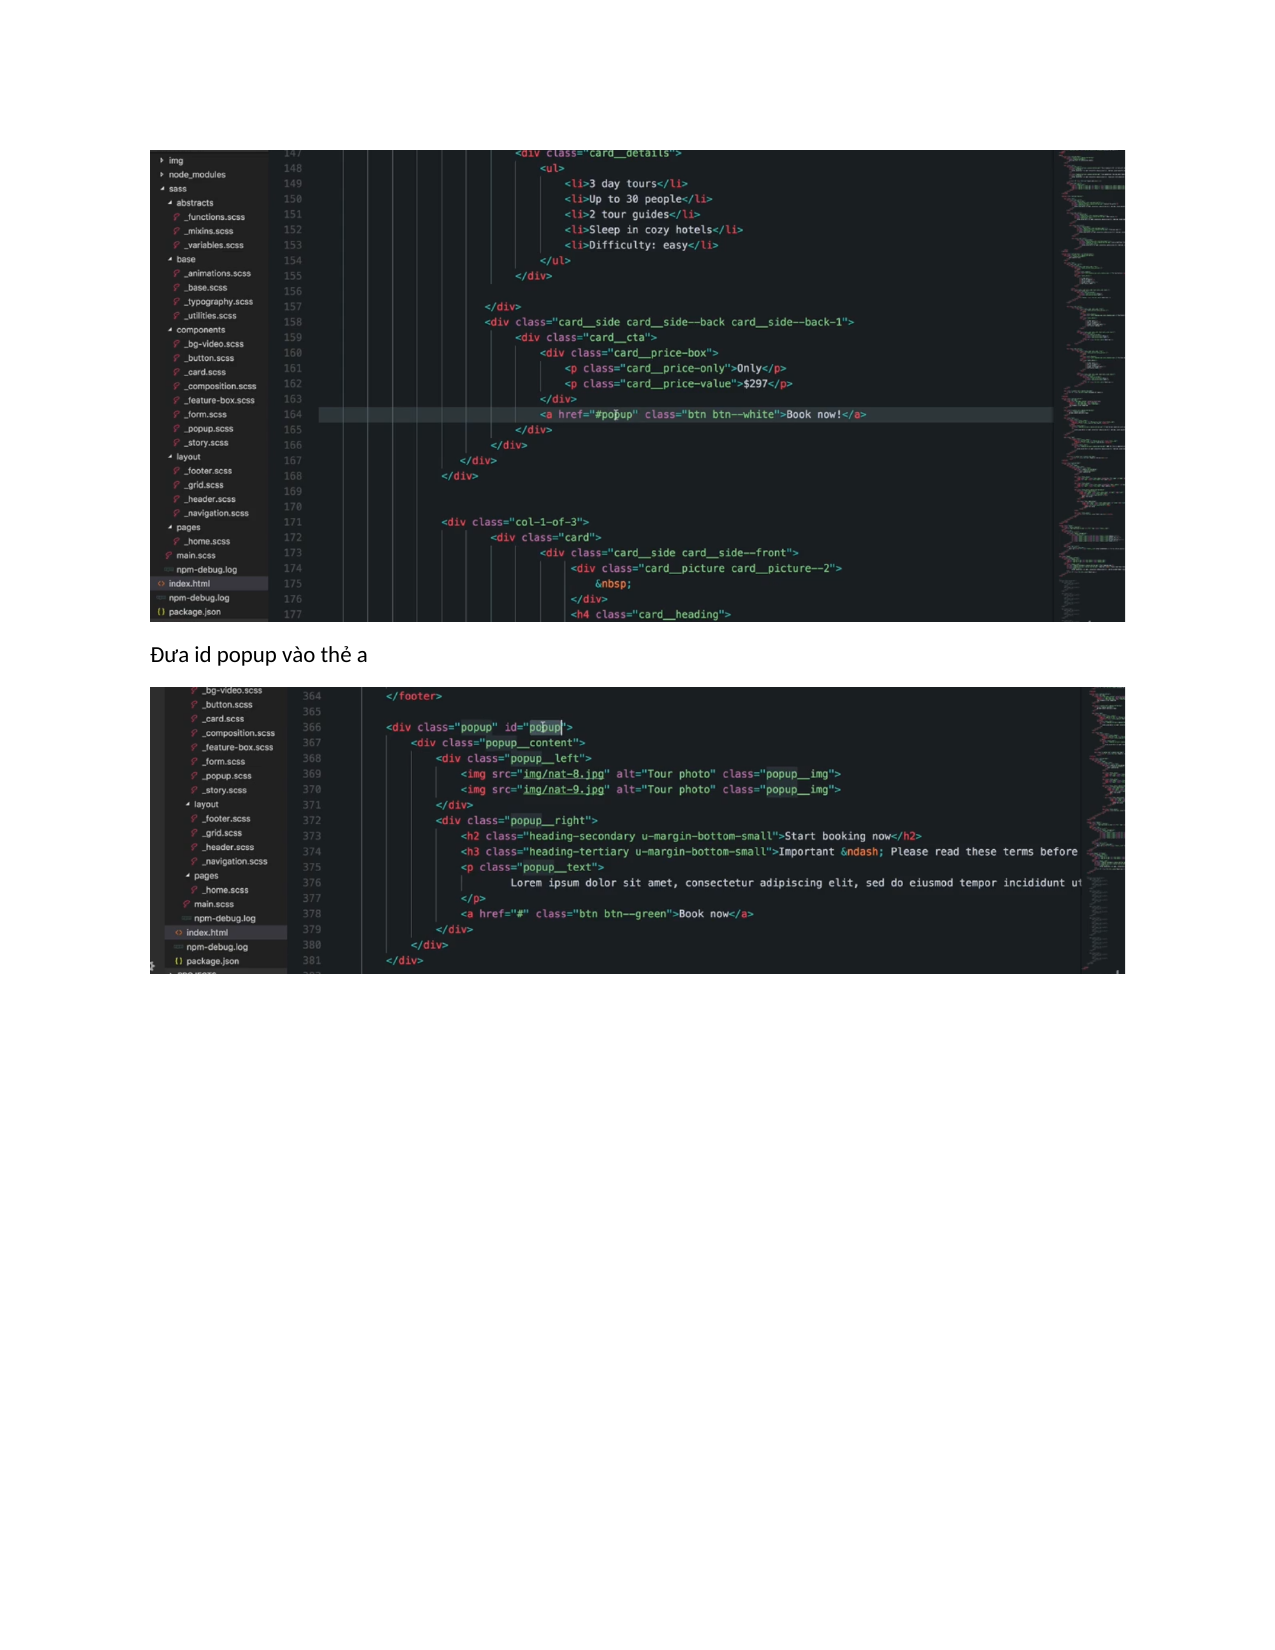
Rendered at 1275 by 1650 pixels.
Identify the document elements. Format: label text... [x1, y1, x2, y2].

picture [150, 150, 1125, 622]
picture [150, 687, 1125, 974]
text Đưa id popup vào thẻ a [150, 640, 1125, 668]
